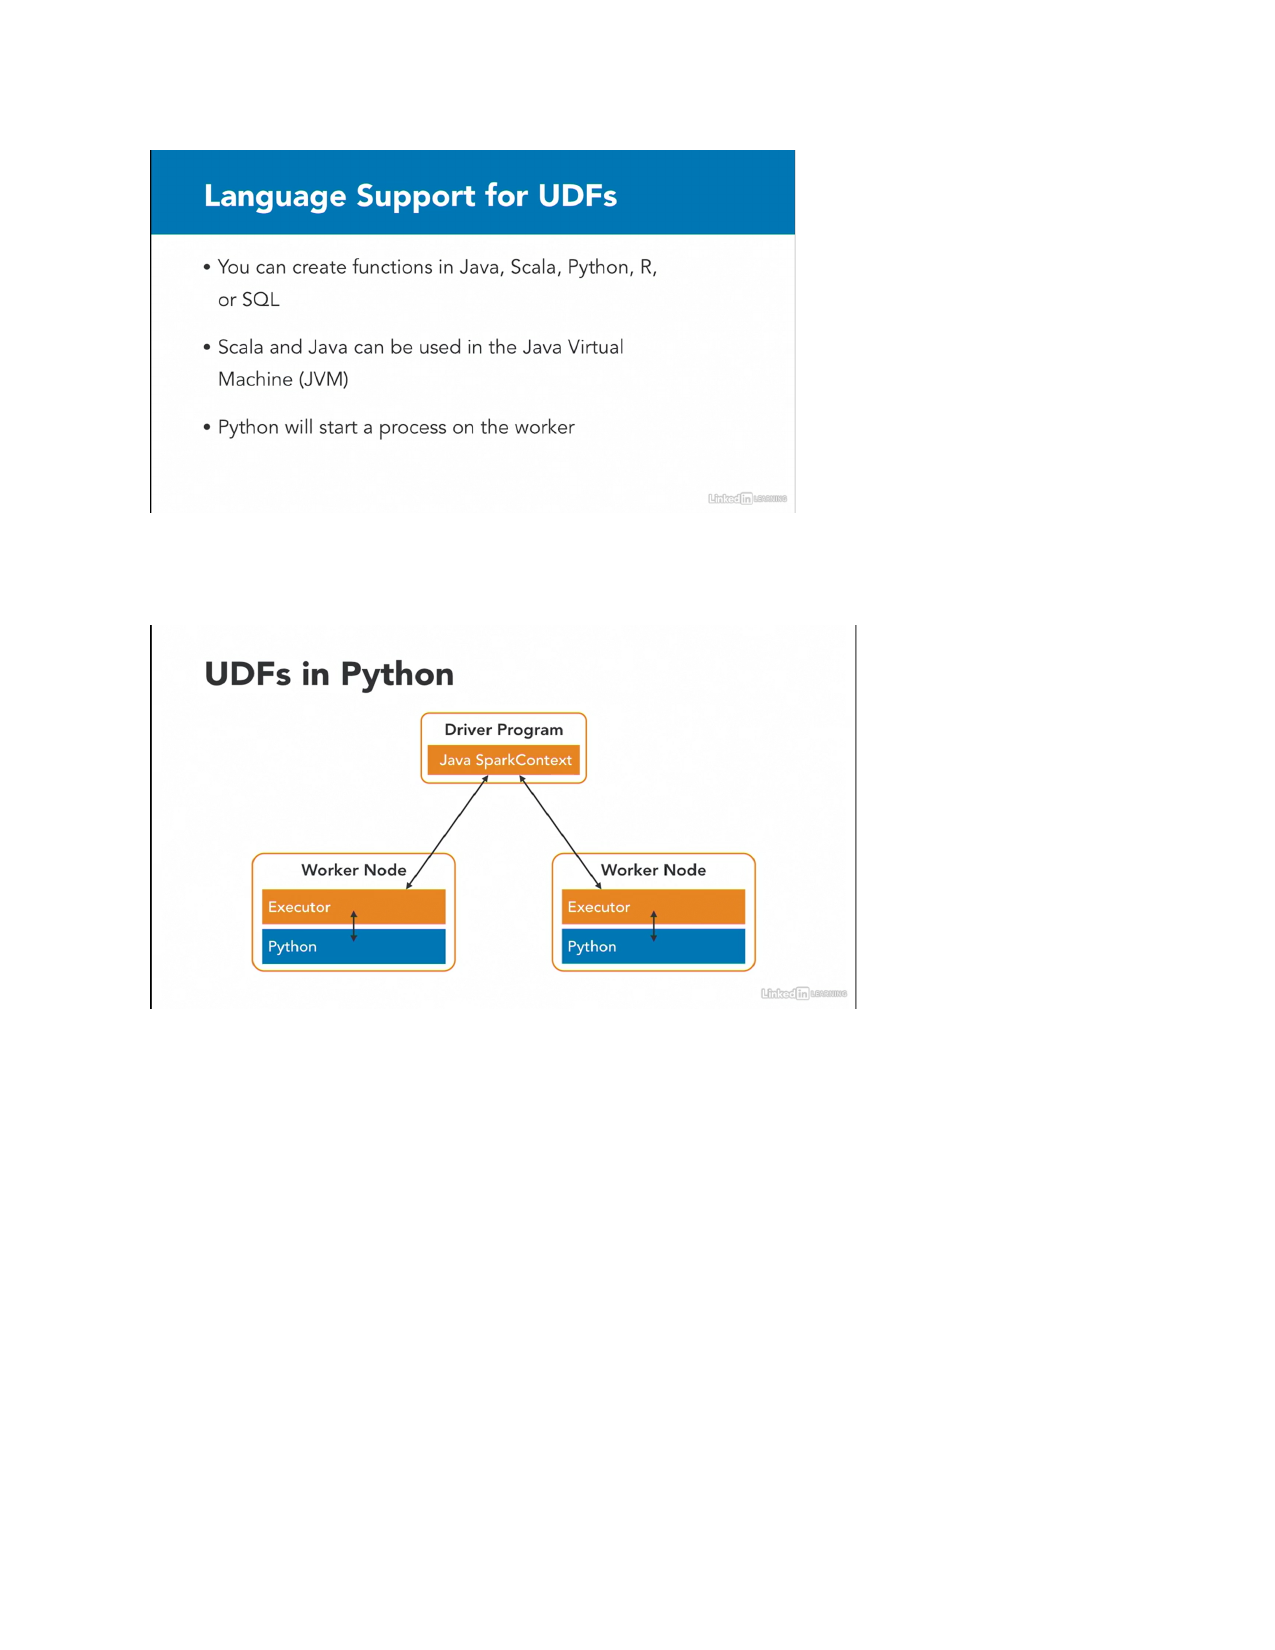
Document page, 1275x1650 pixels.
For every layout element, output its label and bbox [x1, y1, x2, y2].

picture [275, 191, 291, 208]
picture [331, 191, 346, 207]
picture [540, 184, 560, 208]
picture [150, 625, 857, 1009]
picture [498, 191, 528, 207]
picture [206, 184, 236, 207]
picture [393, 191, 411, 214]
picture [150, 150, 796, 513]
picture [562, 184, 584, 207]
picture [293, 191, 327, 214]
picture [413, 187, 476, 214]
picture [256, 191, 273, 214]
picture [587, 184, 617, 207]
picture [358, 184, 373, 207]
picture [485, 182, 498, 207]
picture [239, 191, 254, 207]
picture [376, 191, 392, 207]
